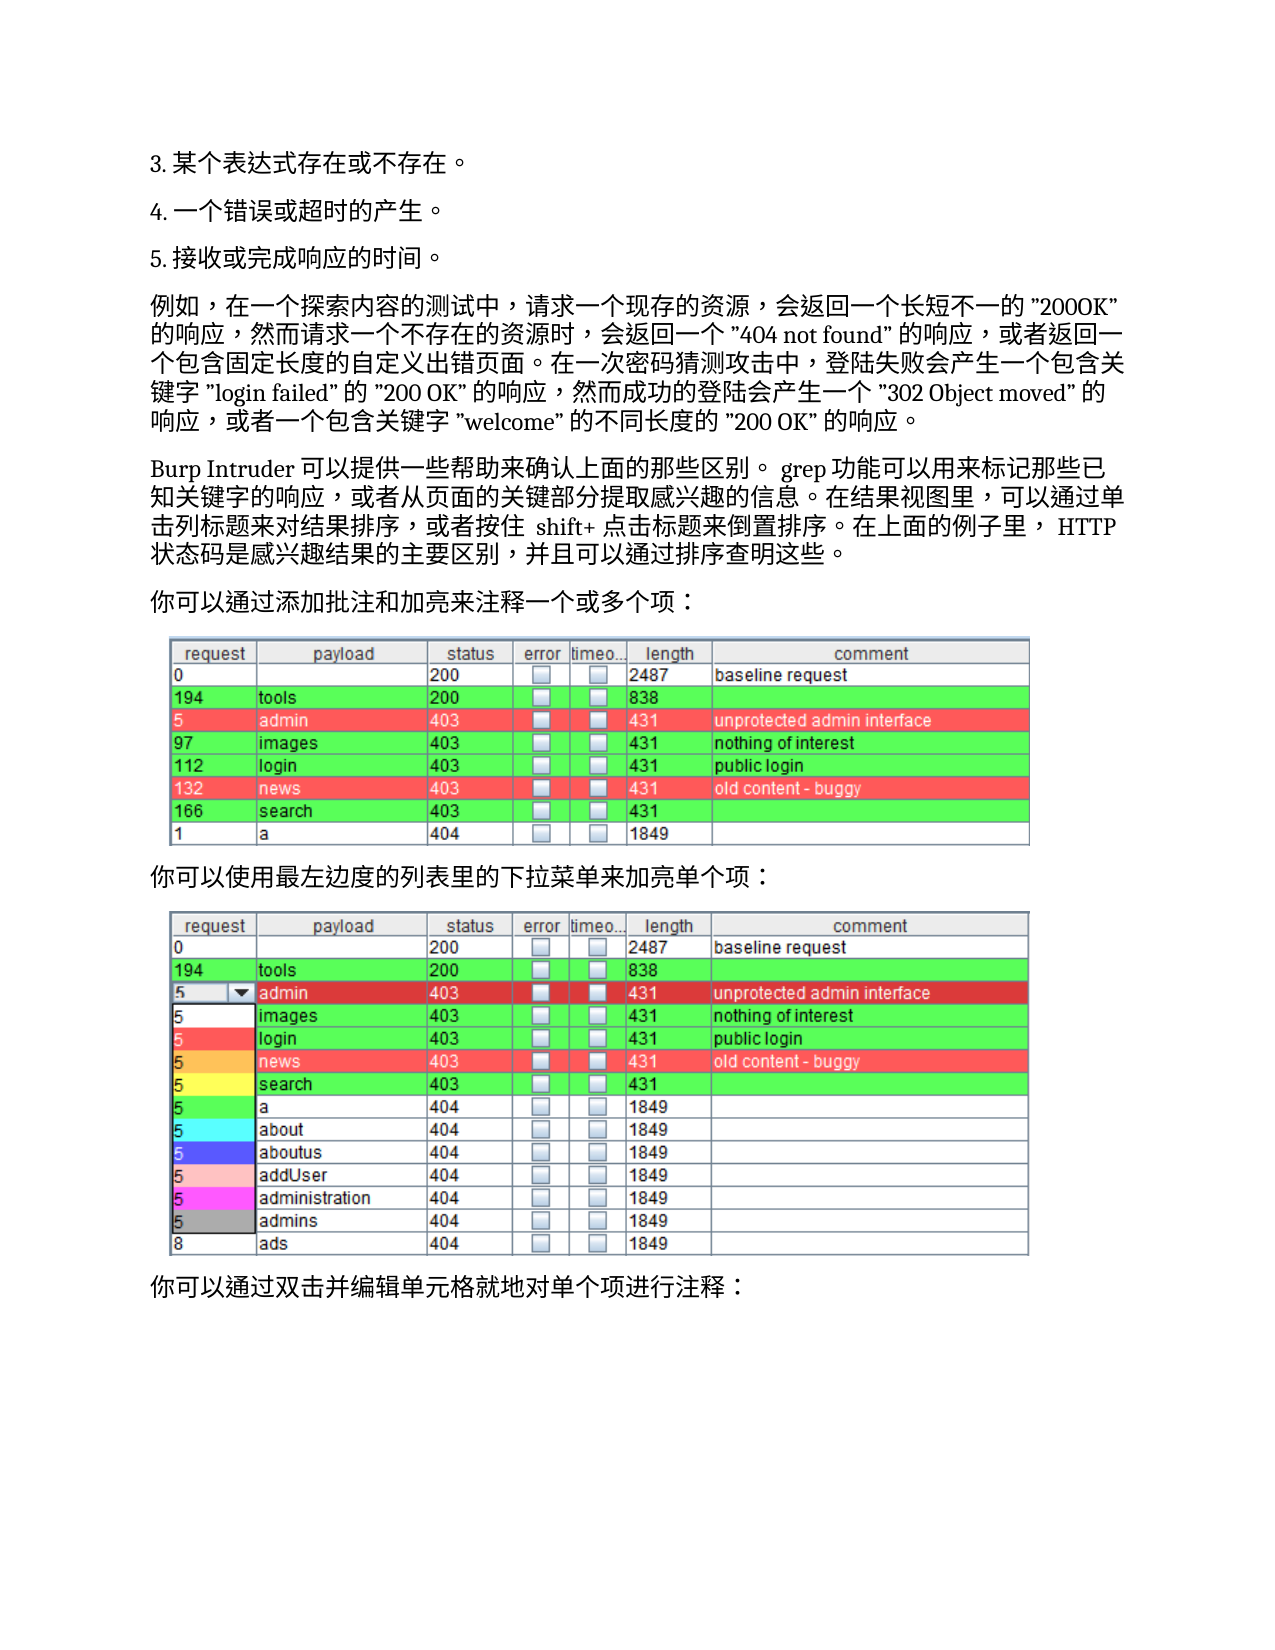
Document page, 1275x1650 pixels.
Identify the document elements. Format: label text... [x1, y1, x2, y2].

text 4. 一个错误或超时的产生。 [150, 197, 1125, 226]
text 5. 接收或完成响应的时间。 [150, 245, 1125, 274]
text Burp Intruder 可以提供一些帮助来确认上面的那些区别。 grep 功能可以用来标记那些已知关键字的响应，或者从页面的关键部分提取感兴趣的信息。在结果视图里，可以通过单击列标题来对结果排序，或者按住 shift+ 点击标题来倒置排序。在上面的例子里， HTTP 状态码是感兴趣结果的主要区别，并且可以通过排序查明这些。 [150, 455, 1125, 570]
text 例如，在一个探索内容的测试中，请求一个现存的资源，会返回一个长短不一的 ”200OK” 的响应，然而请求一个不存在的资源时，会返回一个 ”404 not found” 的响应，或者返回一个包含固定长度的自定义出错页面。在一次密码猜测攻击中，登陆失败会产生一个包含关键字 ”login failed” 的 ”200 OK” 的响应，然而成功的登陆会产生一个 ”302 Object moved” 的响应，或者一个包含关键字 ”welcome” 的不同长度的 ”200 OK” 的响应。 [150, 292, 1125, 436]
picture [168, 911, 1030, 1256]
text 你可以使用最左边度的列表里的下拉菜单来加亮单个项： [150, 864, 1125, 893]
text 3. 某个表达式存在或不存在。 [150, 150, 1125, 179]
picture [168, 636, 1030, 846]
text 你可以通过双击并编辑单元格就地对单个项进行注释： [150, 1274, 1125, 1303]
text 你可以通过添加批注和加亮来注释一个或多个项： [150, 589, 1125, 617]
